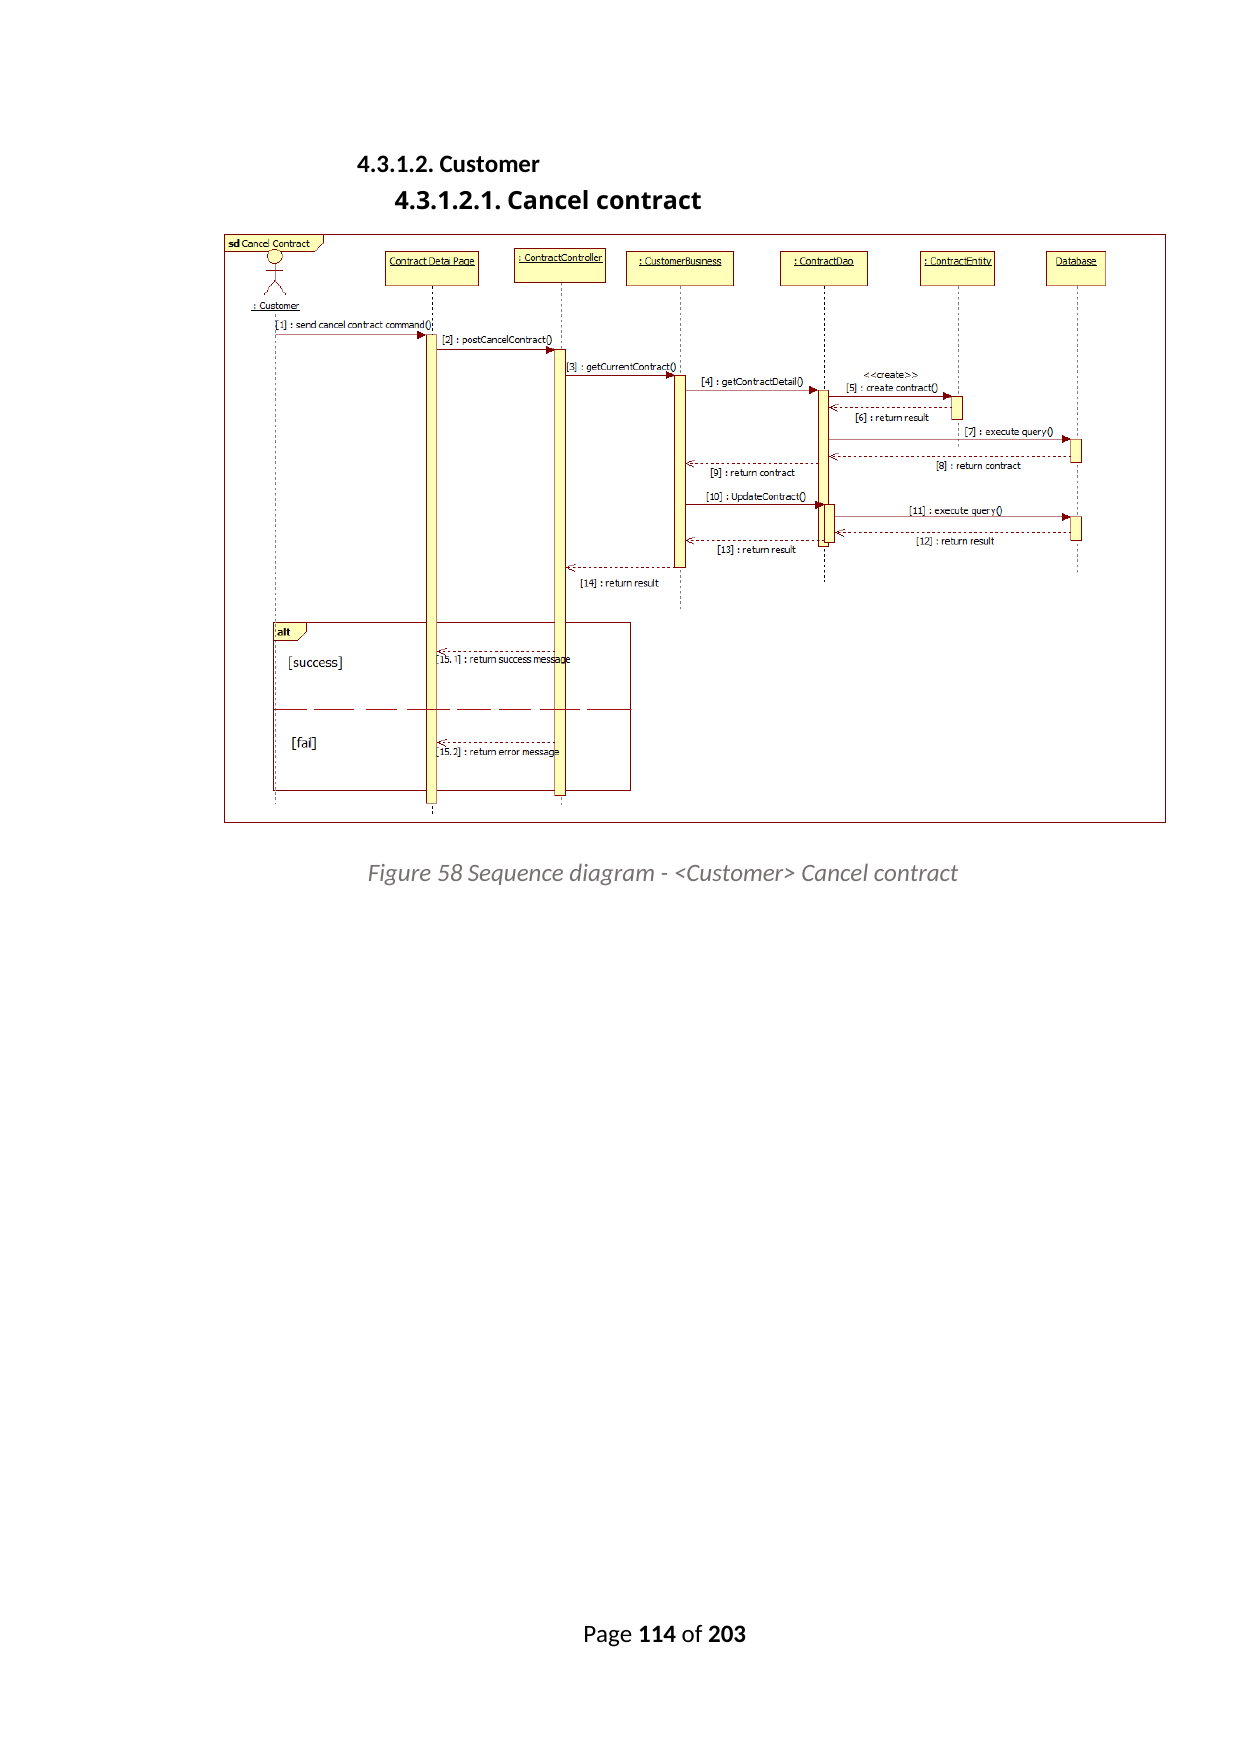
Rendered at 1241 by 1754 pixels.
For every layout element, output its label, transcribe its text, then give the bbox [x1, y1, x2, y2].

subtitle Customer [357, 148, 1122, 178]
picture [206, 216, 1182, 839]
subtitle Cancel contract [394, 182, 1122, 216]
